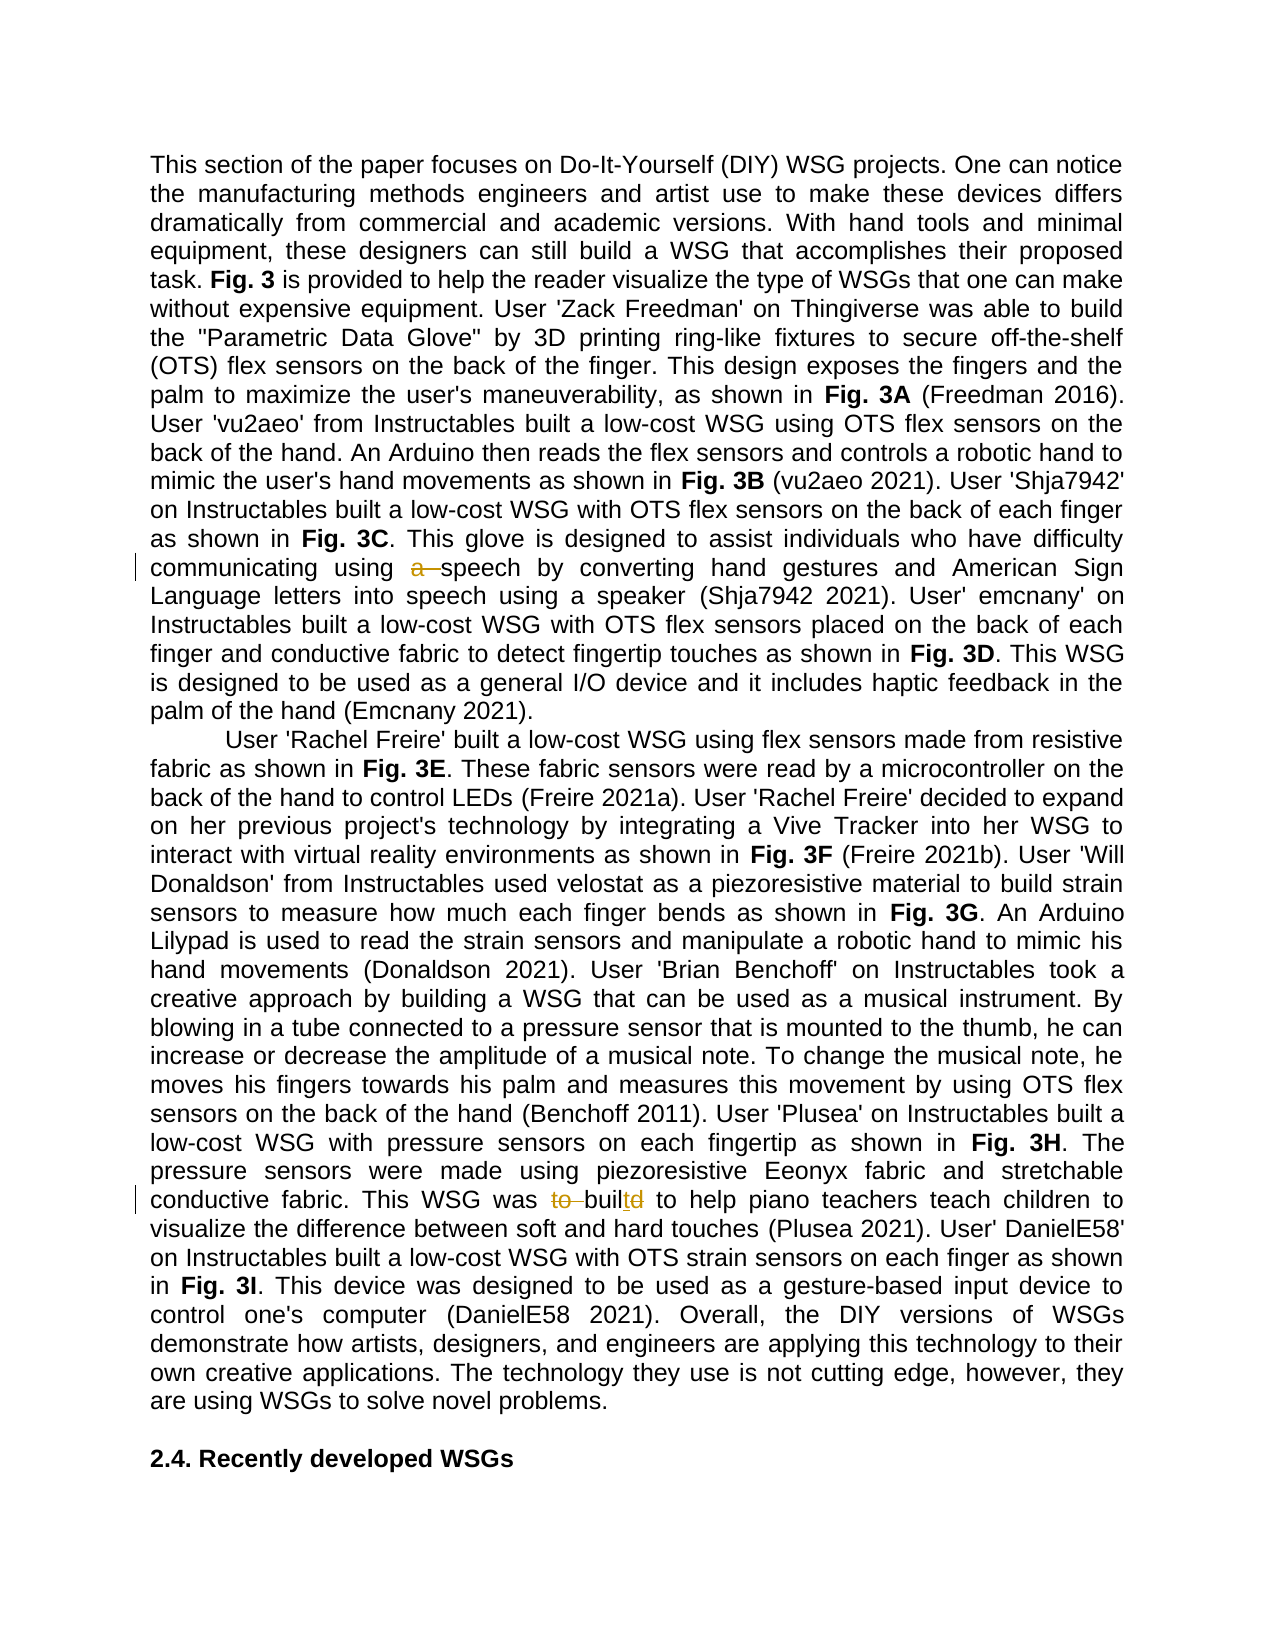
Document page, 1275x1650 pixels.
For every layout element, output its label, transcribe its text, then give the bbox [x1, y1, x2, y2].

text 2.4. Recently developed WSGs [150, 1444, 1125, 1472]
text User 'Rachel Freire' built a low-cost WSG using flex sensors made from resistive fabric as shown in Fig. 3E. These fabric sensors were read by a microcontroller on the back of the hand to control LEDs (Freire 2021a). User 'Rachel Freire' decided to expand on her previous project's technology by integrating a Vive Tracker into her WSG to interact with virtual reality environments as shown in Fig. 3F (Freire 2021b). User 'Will Donaldson' from Instructables used velostat as a piezoresistive material to build strain sensors to measure how much each finger bends as shown in Fig. 3G. An Arduino Lilypad is used to read the strain sensors and manipulate a robotic hand to mimic his hand movements (Donaldson 2021). User 'Brian Benchoff' on Instructables took a creative approach by building a WSG that can be used as a musical instrument. By blowing in a tube connected to a pressure sensor that is mounted to the thumb, he can increase or decrease the amplitude of a musical note. To change the musical note, he moves his fingers towards his palm and measures this movement by using OTS flex sensors on the back of the hand (Benchoff 2011). User 'Plusea' on Instructables built a low-cost WSG with pressure sensors on each fingertip as shown in Fig. 3H. The pressure sensors were made using piezoresistive Eeonyx fabric and stretchable conductive fabric. This WSG was buil to help piano teachers teach children to visualize the difference between soft and hard touches (Plusea 2021). User' DanielE58' on Instructables built a low-cost WSG with OTS strain sensors on each finger as shown in Fig. 3I. This device was designed to be used as a gesture-based input device to control one's computer (DanielE58 2021). Overall, the DIY versions of WSGs demonstrate how artists, designers, and engineers are applying this technology to their own creative applications. The technology they use is not cutting edge, however, they are using WSGs to solve novel problems. [150, 725, 1125, 1415]
text This section of the paper focuses on Do-It-Yourself (DIY) WSG projects. One can notice the manufacturing methods engineers and artist use to make these devices differs dramatically from commercial and academic versions. With hand tools and minimal equipment, these designers can still build a WSG that accomplishes their proposed task. Fig. 3 is provided to help the reader visualize the type of WSGs that one can make without expensive equipment. User 'Zack Freedman' on Thingiverse was able to build the "Parametric Data Glove" by 3D printing ring-like fixtures to secure off-the-shelf (OTS) flex sensors on the back of the finger. This design exposes the fingers and the palm to maximize the user's maneuverability, as shown in Fig. 3A (Freedman 2016). User 'vu2aeo' from Instructables built a low-cost WSG using OTS flex sensors on the back of the hand. An Arduino then reads the flex sensors and controls a robotic hand to mimic the user's hand movements as shown in Fig. 3B (vu2aeo 2021). User 'Shja7942' on Instructables built a low-cost WSG with OTS flex sensors on the back of each finger as shown in Fig. 3C. This glove is designed to assist individuals who have difficulty communicating using speech by converting hand gestures and American Sign Language letters into speech using a speaker (Shja7942 2021). User' emcnany' on Instructables built a low-cost WSG with OTS flex sensors placed on the back of each finger and conductive fabric to detect fingertip touches as shown in Fig. 3D. This WSG is designed to be used as a general I/O device and it includes haptic feedback in the palm of the hand (Emcnany 2021). [150, 150, 1125, 725]
